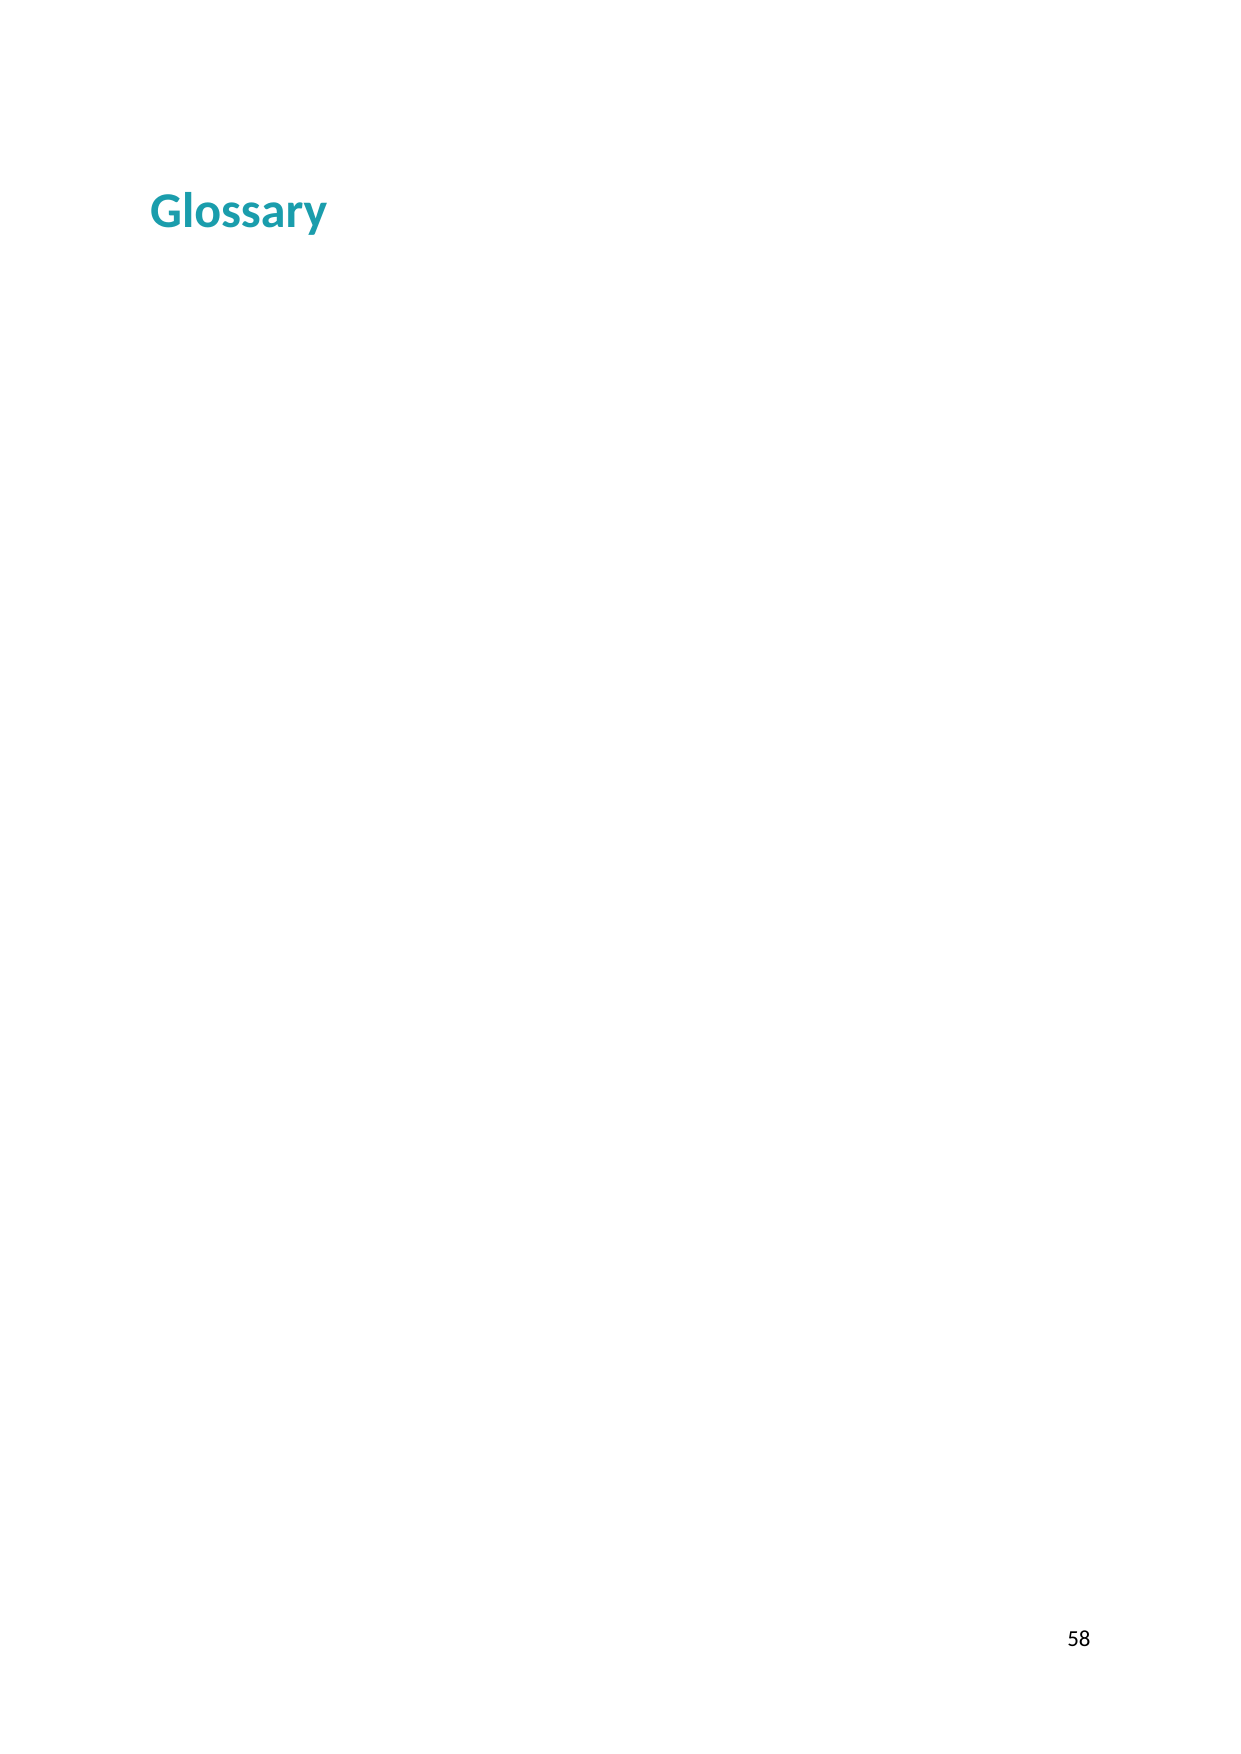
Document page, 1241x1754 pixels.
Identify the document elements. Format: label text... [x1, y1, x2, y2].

subtitle Glossary [150, 179, 1090, 240]
